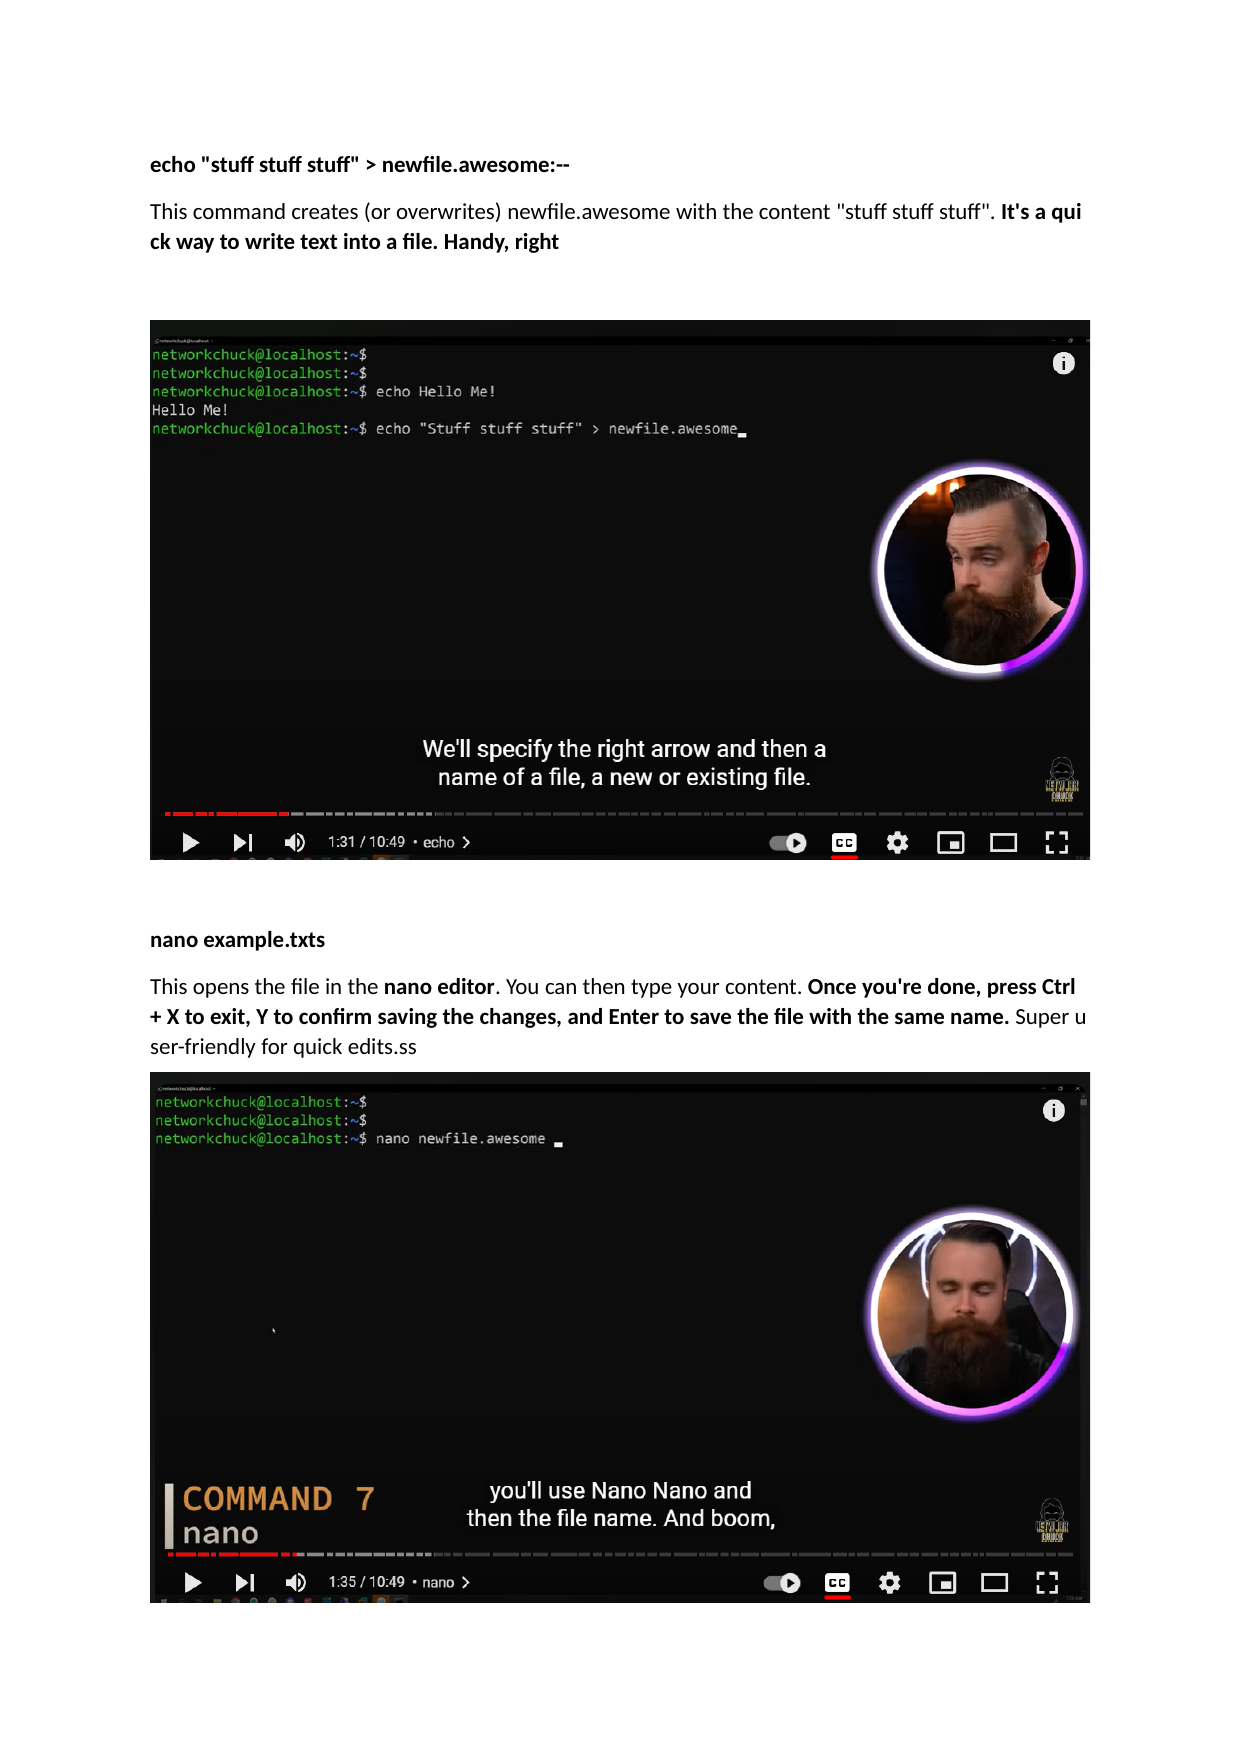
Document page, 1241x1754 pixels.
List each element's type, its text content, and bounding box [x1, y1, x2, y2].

picture [150, 320, 1091, 860]
text nano example.txts [150, 925, 1090, 953]
text This opens the file in the nano editor. You can then type your content. Once you're done, press Ctrl + X to exit, Y to confirm saving the changes, and Enter to save the file with the same name. Super user-friendly for quick edits.ss [150, 972, 1090, 1060]
text This command creates (or overwrites) newfile.awesome with the content "stuff stuff stuff". It's a quick way to write text into a file. Handy, right [150, 197, 1090, 255]
text echo "stuff stuff stuff" > newfile.awesome:-- [150, 150, 1090, 178]
picture [150, 1072, 1091, 1603]
